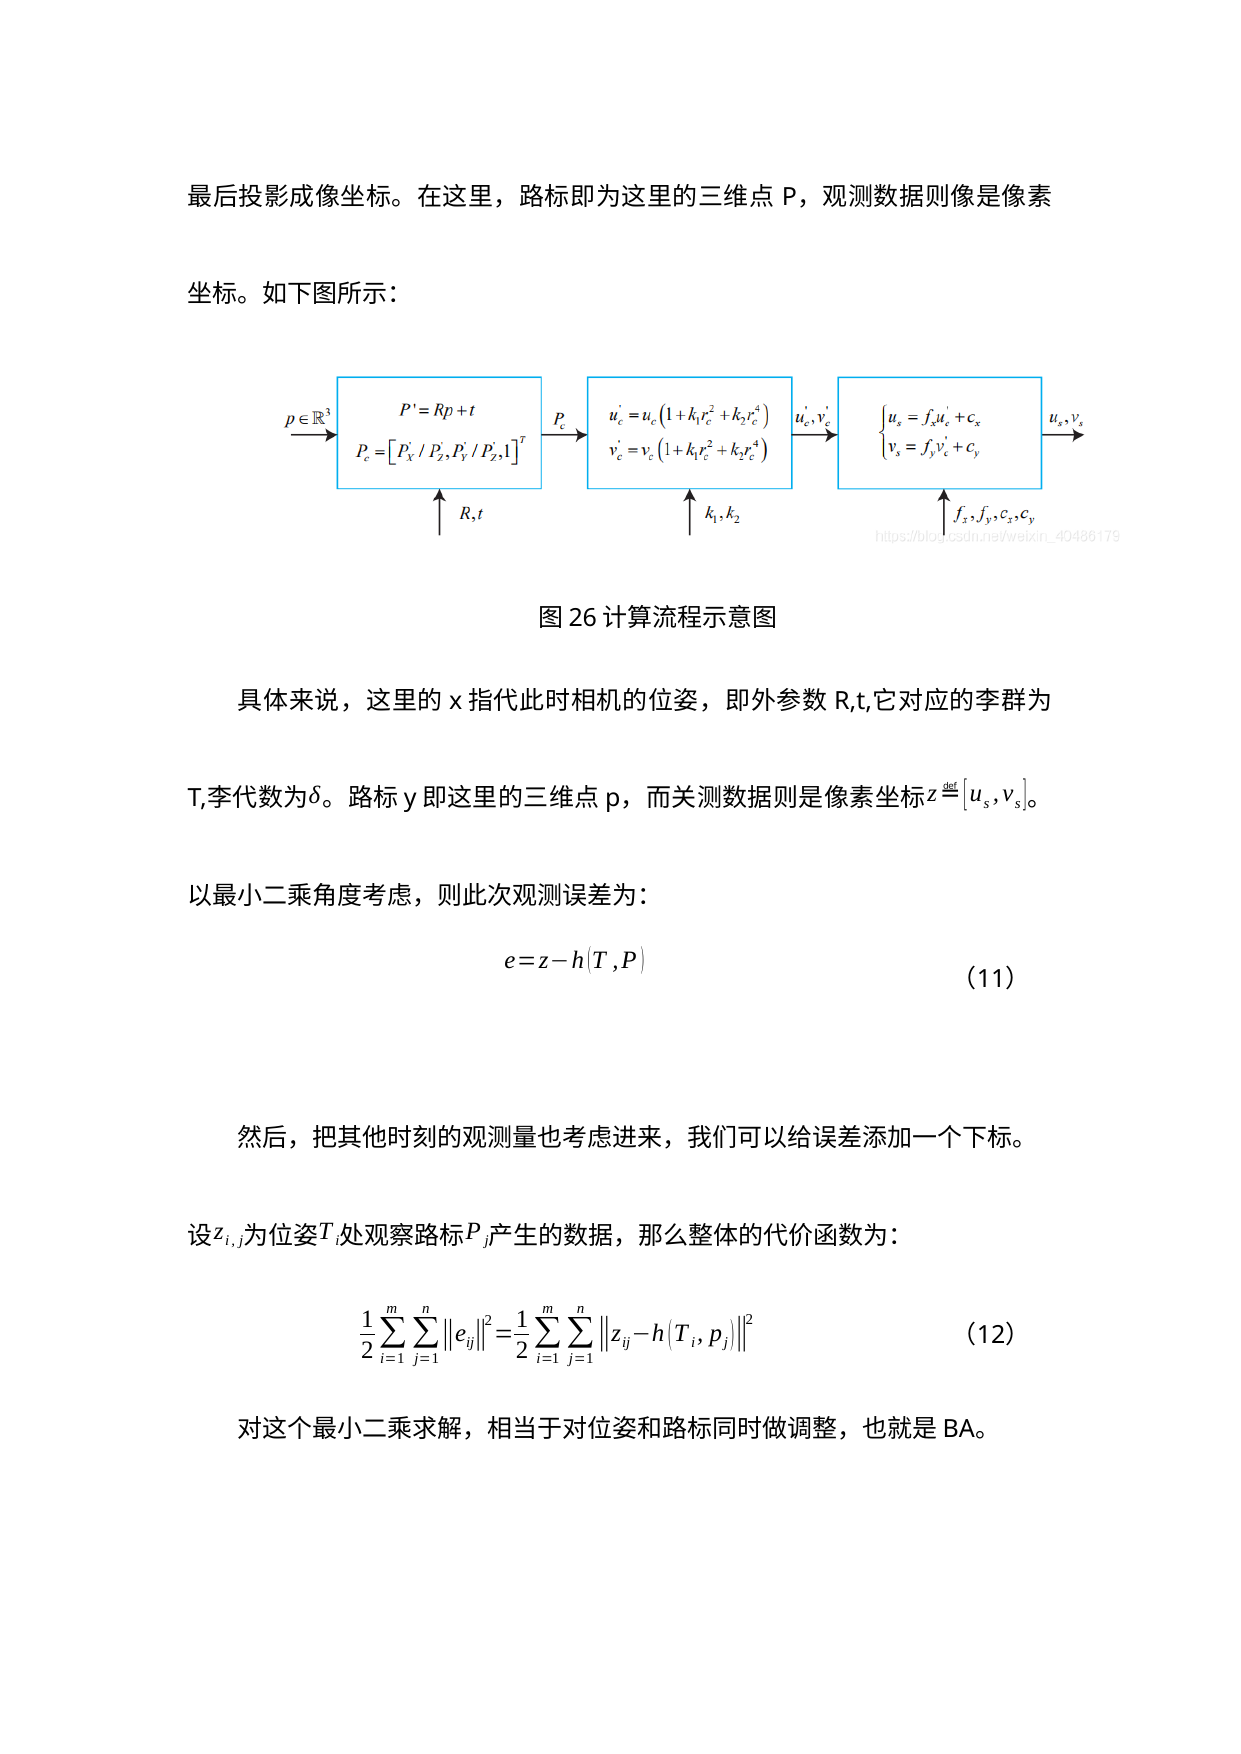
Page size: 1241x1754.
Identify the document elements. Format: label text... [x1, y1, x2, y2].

table_header （11） [897, 944, 1041, 1021]
picture [262, 342, 1128, 552]
list 具体来说，这里的x指代此时相机的位姿，即外参数R,t,它对应的李群为T,李代数为。路标y即这里的三维点p，而关测数据则是像素坐标。以最小二乘角度考虑，则此次观测误差为： [187, 666, 1053, 926]
text 对这个最小二乘求解，相当于对位姿和路标同时做调整，也就是BA。 [187, 1394, 1053, 1459]
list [187, 162, 1053, 324]
table_header [176, 944, 897, 1021]
list 图26计算流程示意图 [187, 583, 1053, 648]
table_header [176, 1284, 897, 1394]
text 然后，把其他时刻的观测量也考虑进来，我们可以给误差添加一个下标。设为位姿处观察路标产生的数据，那么整体的代价函数为： [187, 1103, 1053, 1266]
table_header （12） [897, 1284, 1041, 1394]
